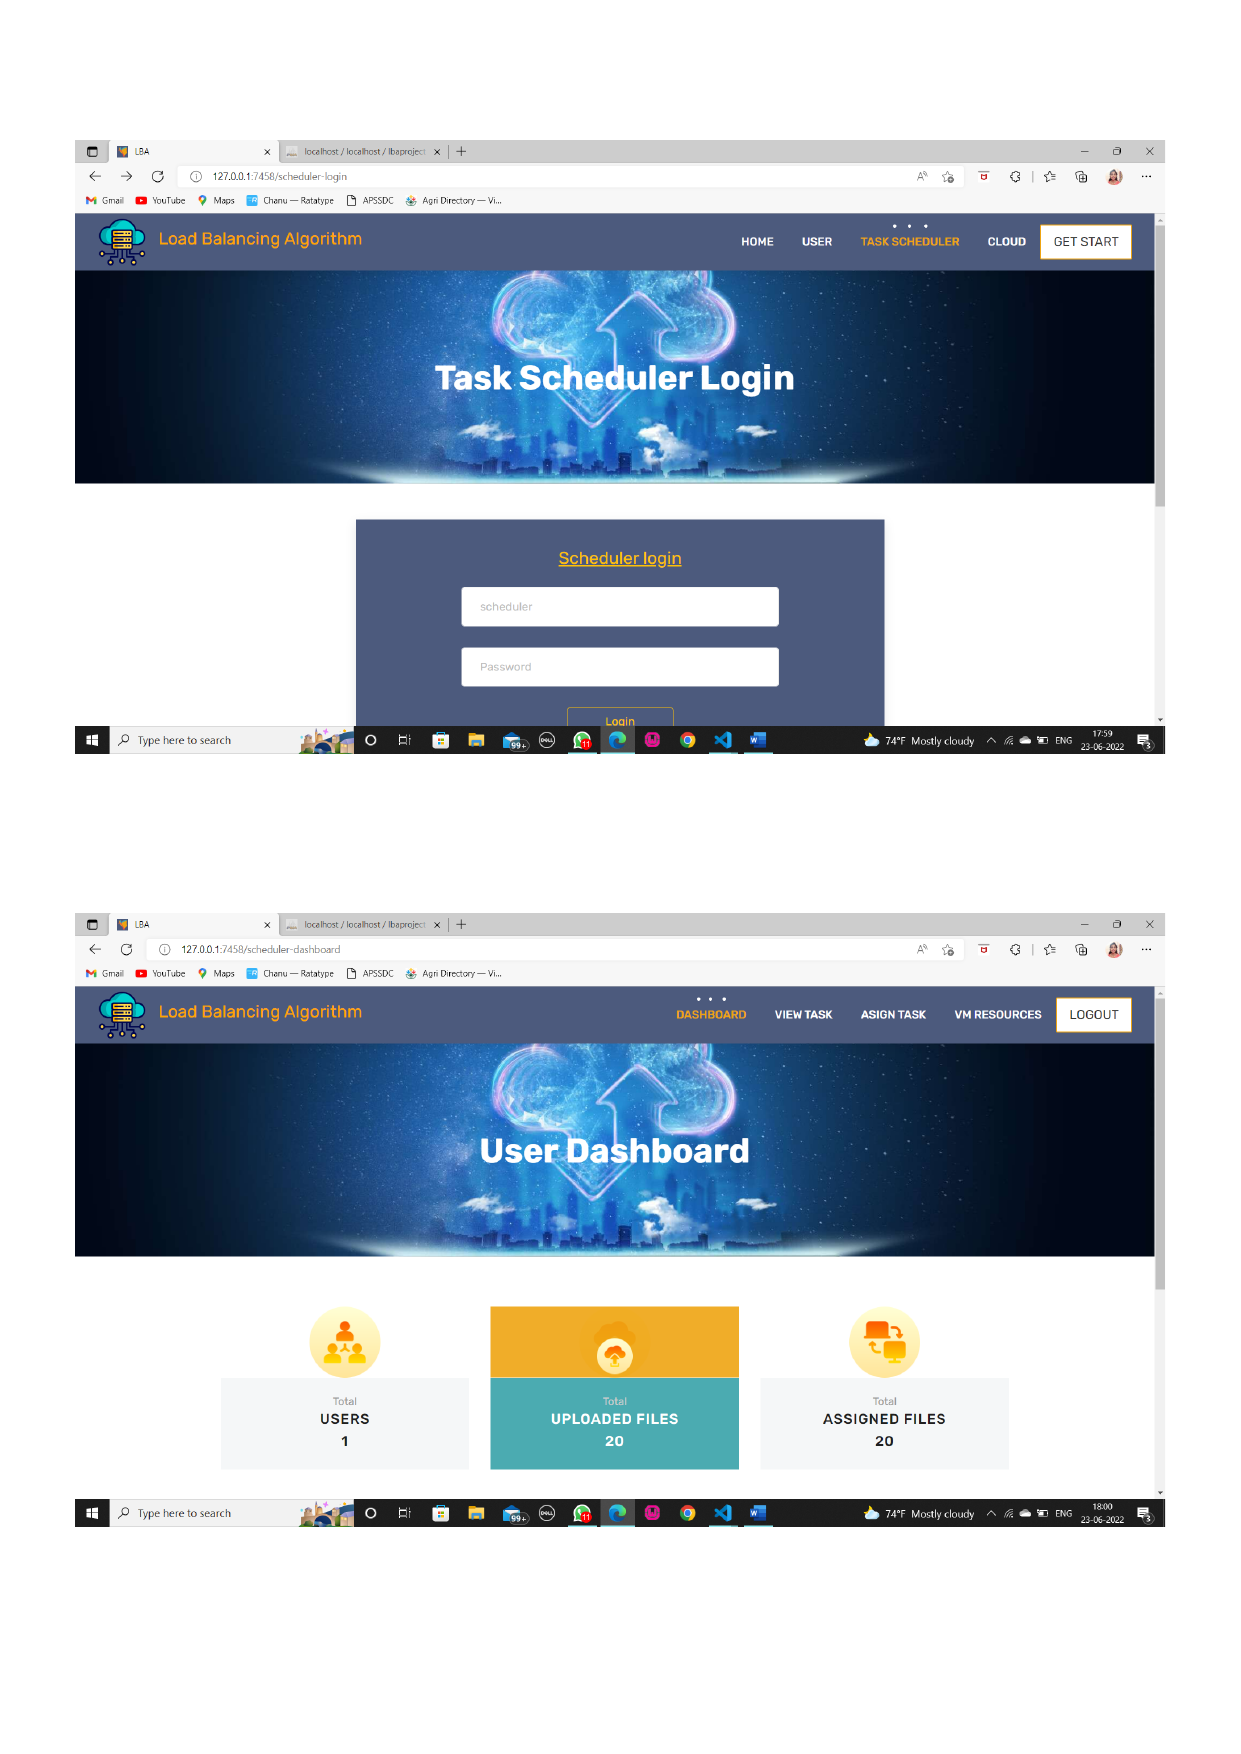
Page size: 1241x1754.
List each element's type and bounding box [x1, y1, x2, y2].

picture [75, 913, 1166, 1527]
picture [75, 140, 1166, 754]
